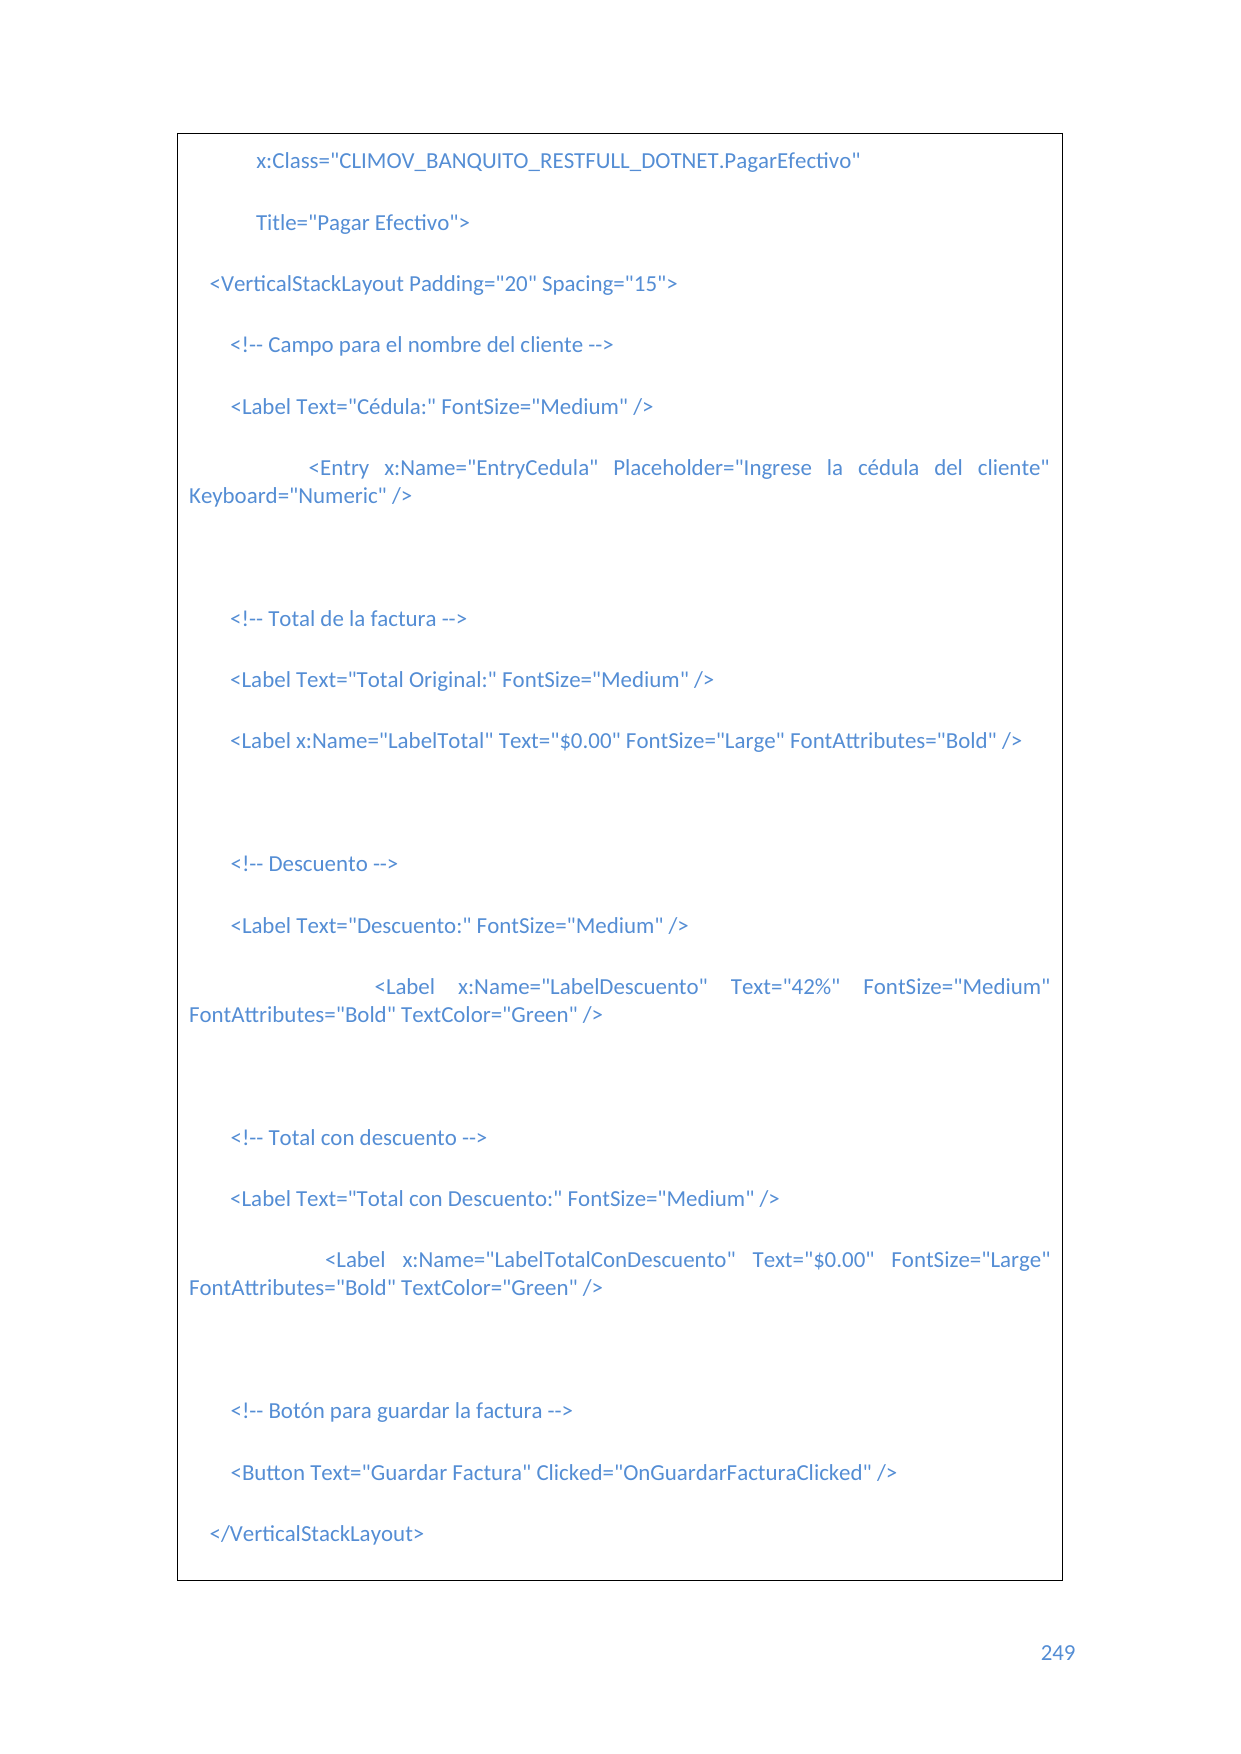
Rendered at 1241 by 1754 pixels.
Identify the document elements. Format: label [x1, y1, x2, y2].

table_header [178, 134, 1062, 1580]
